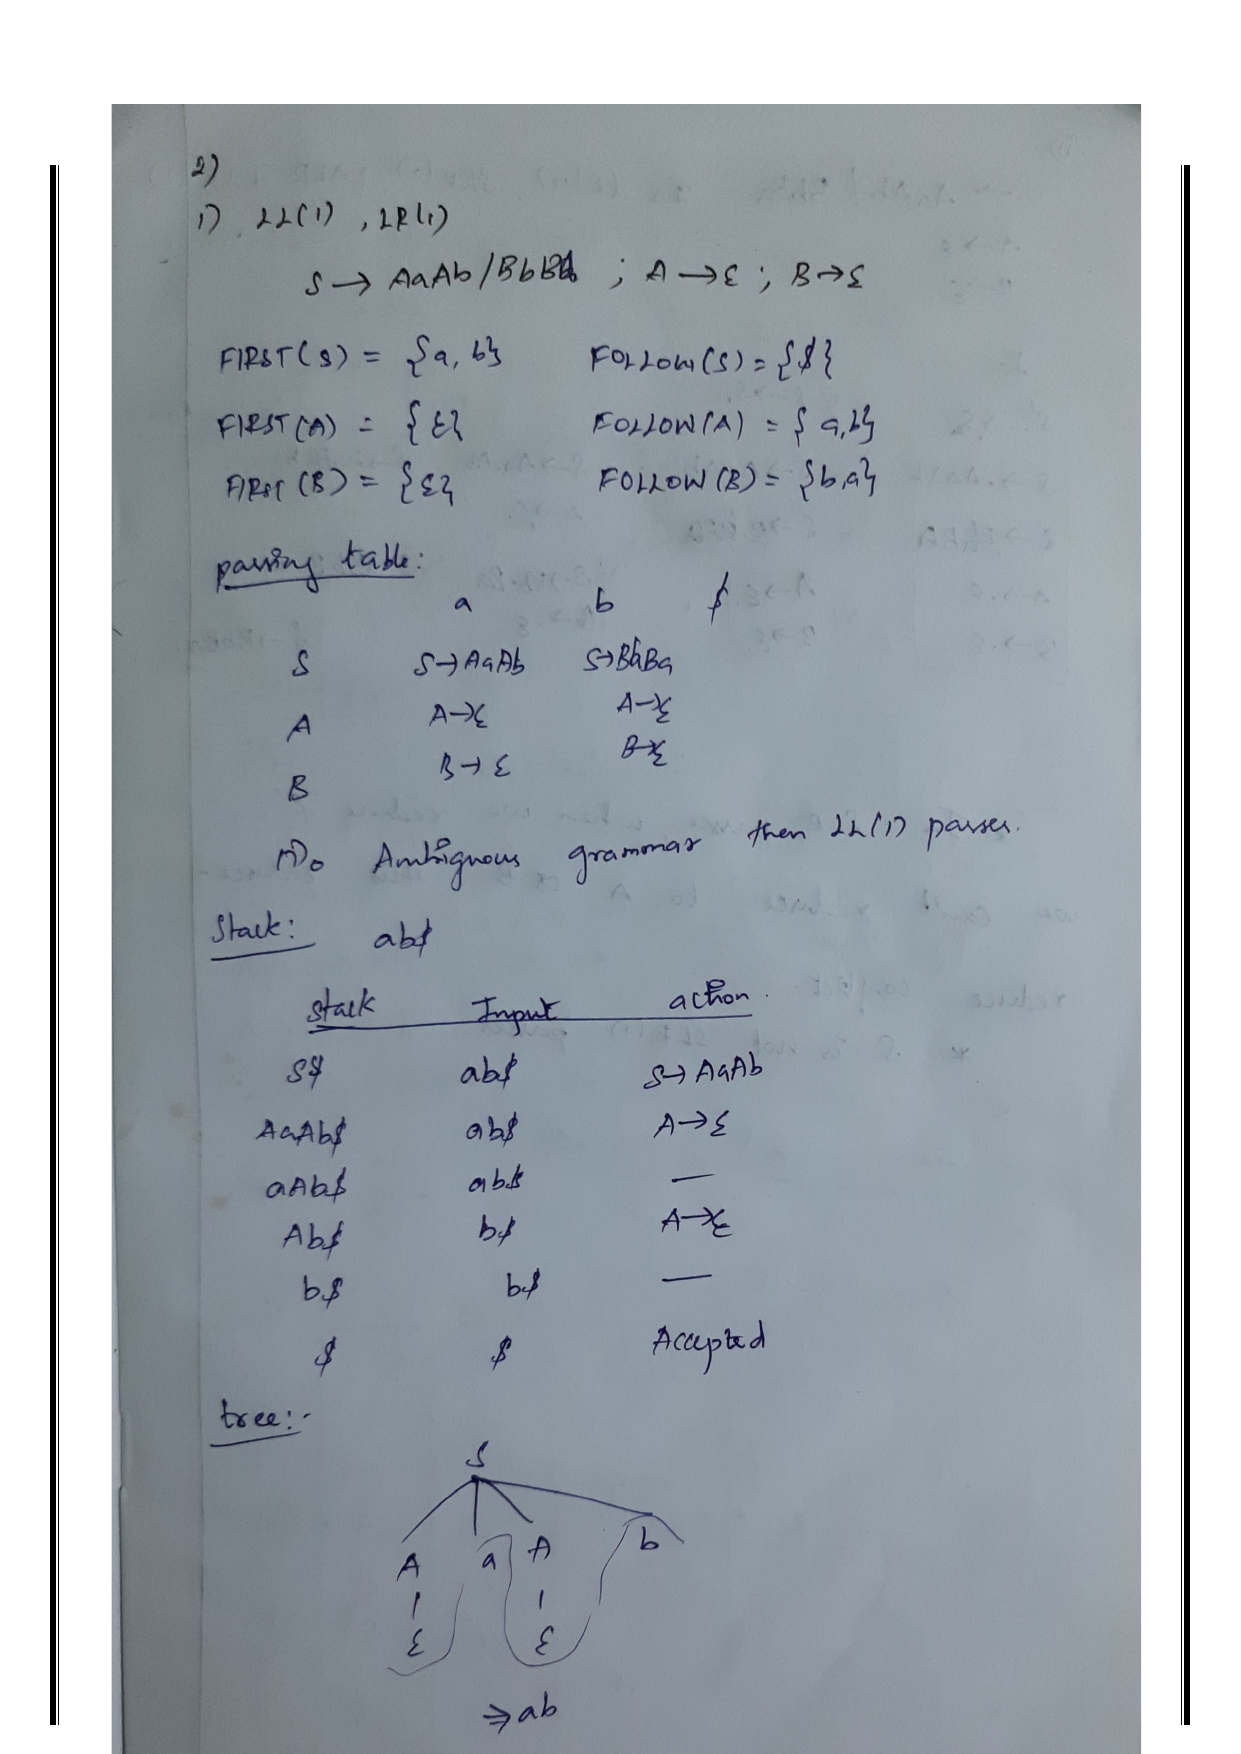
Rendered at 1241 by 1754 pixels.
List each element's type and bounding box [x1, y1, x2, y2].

picture [111, 104, 1142, 1754]
